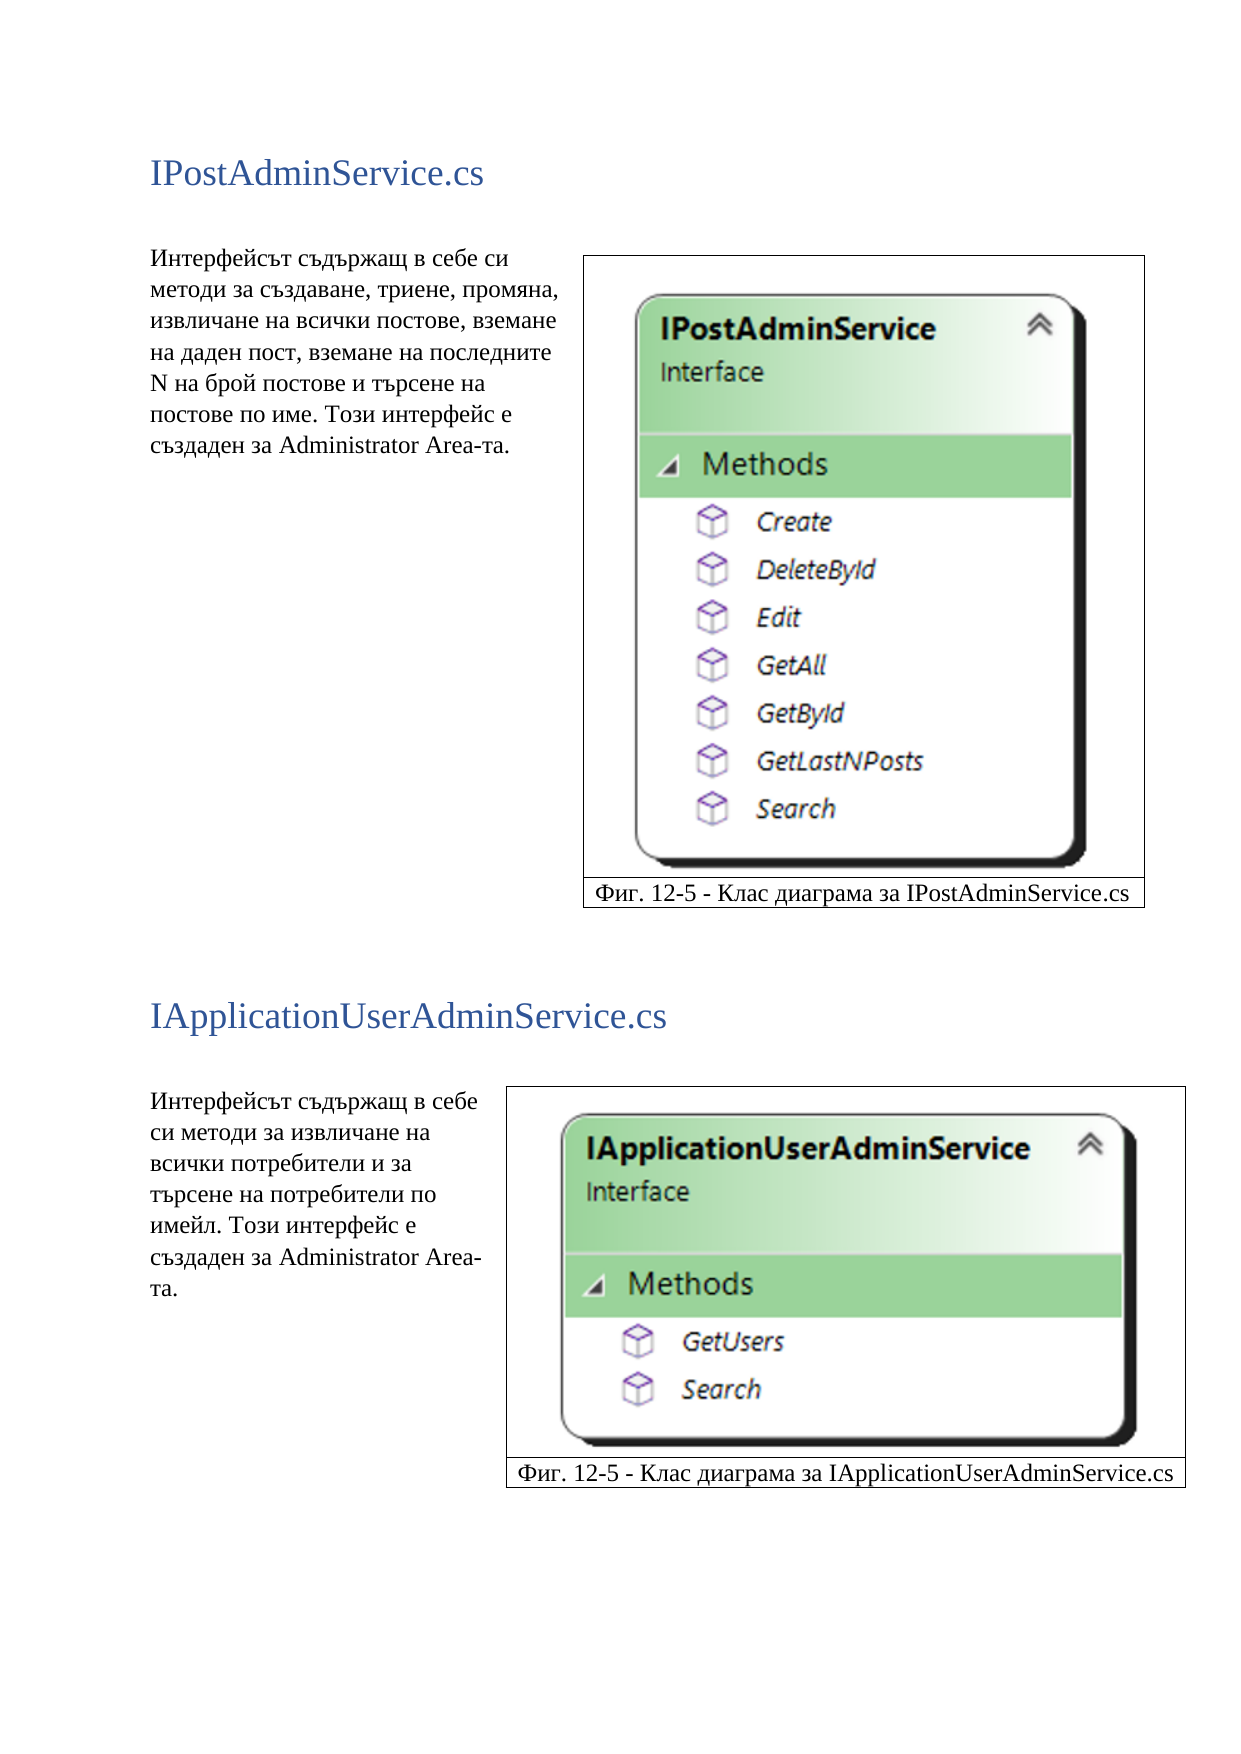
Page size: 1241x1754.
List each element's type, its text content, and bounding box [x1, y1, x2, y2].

subtitle IApplicationUserAdminService.cs [150, 993, 1090, 1036]
picture [546, 1104, 1155, 1457]
table_cell Фиг. 12-5 - Клас диаграма за IPostAdminService.cs [584, 878, 1144, 907]
text Интерфейсът съдържащ в себе си методи за създаване, триене, промяна, извличане на всички постове, вземане на даден пост, вземане на последните N на брой постове и търсене на постове по име. Този интерфейс е създаден за Administrator Area-та. [150, 243, 1090, 458]
picture [624, 283, 1107, 877]
subtitle IPostAdminService.cs [150, 150, 1090, 193]
text Интерфейсът съдържащ в себе си методи за извличане на всички потребители и за търсене на потребители по имейл. Този интерфейс е създаден за Administrator Area-та. [150, 1086, 506, 1301]
table_header [507, 1087, 1185, 1457]
table_header [584, 256, 1144, 877]
table_cell Фиг. 12-5 - Клас диаграма за IApplicationUserAdminService.cs [507, 1458, 1185, 1487]
